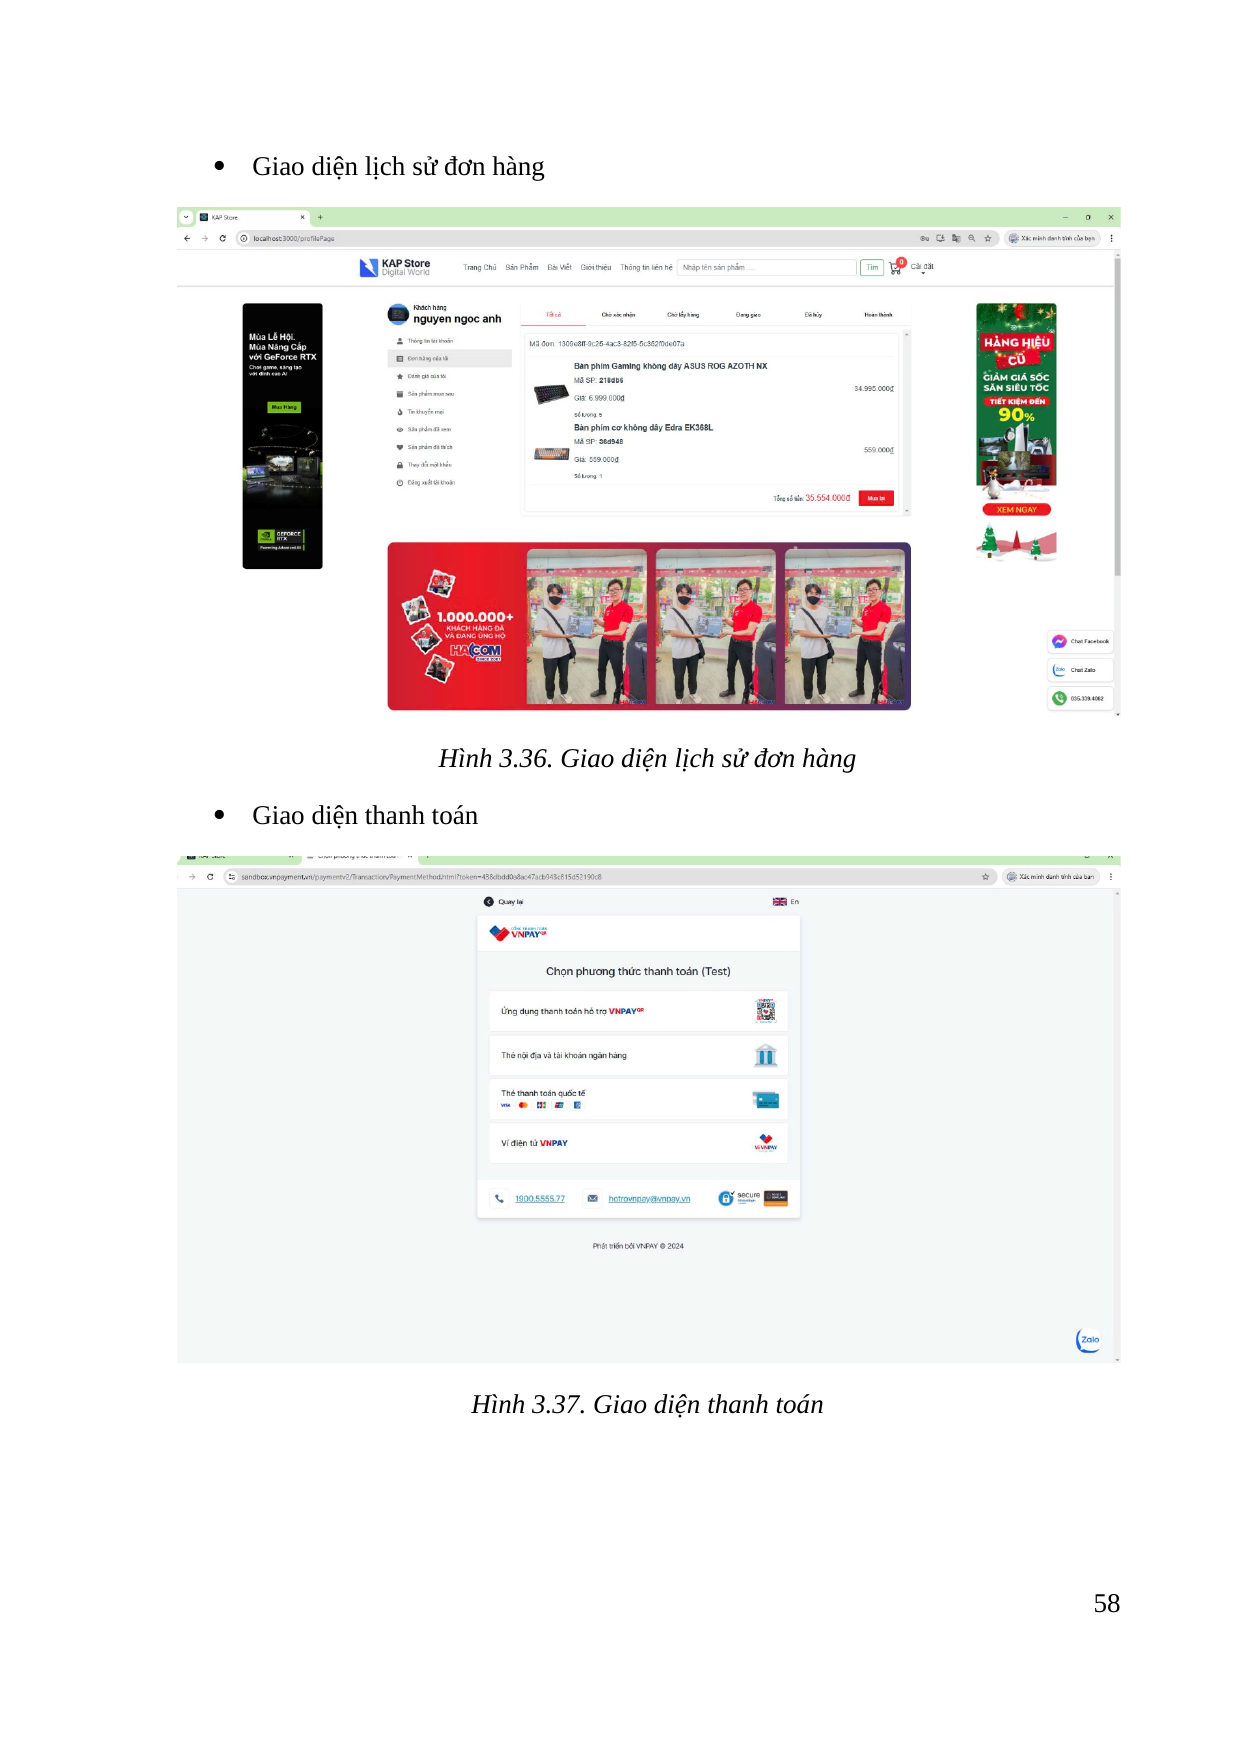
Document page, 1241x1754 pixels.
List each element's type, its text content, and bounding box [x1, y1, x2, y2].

text Hình 3.37. Giao diện thanh toán [177, 1388, 1120, 1419]
list Giao diện thanh toán [214, 799, 1120, 830]
picture [177, 207, 1121, 716]
picture [177, 856, 1121, 1363]
list Giao diện lịch sử đơn hàng [214, 150, 1120, 181]
text Hình 3.36. Giao diện lịch sử đơn hàng [177, 742, 1120, 773]
